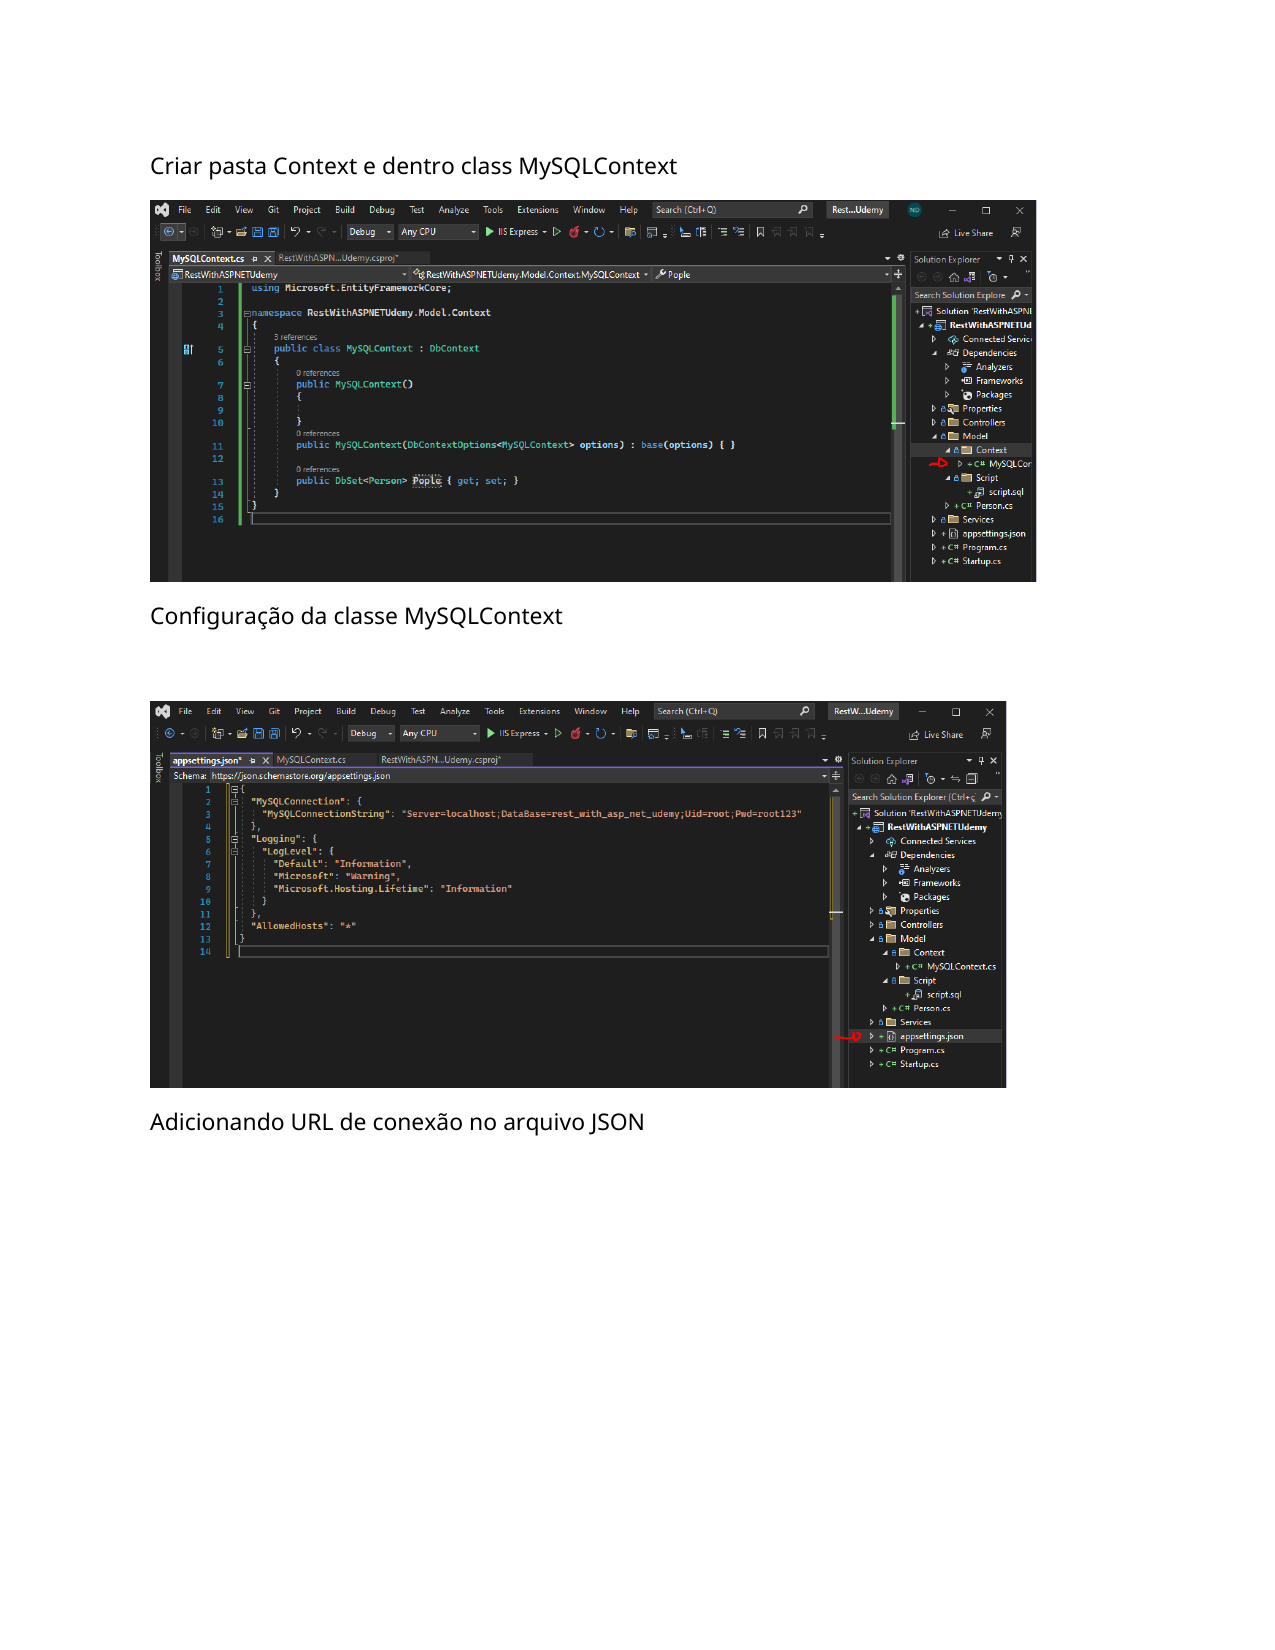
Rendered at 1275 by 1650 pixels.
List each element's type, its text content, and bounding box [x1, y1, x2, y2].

picture [150, 200, 1037, 582]
text Adicionando URL de conexão no arquivo JSON [150, 1106, 1125, 1138]
text Configuração da classe MySQLContext [150, 600, 1125, 631]
picture [150, 701, 1007, 1088]
text Criar pasta Context e dentro class MySQLContext [150, 150, 1125, 181]
